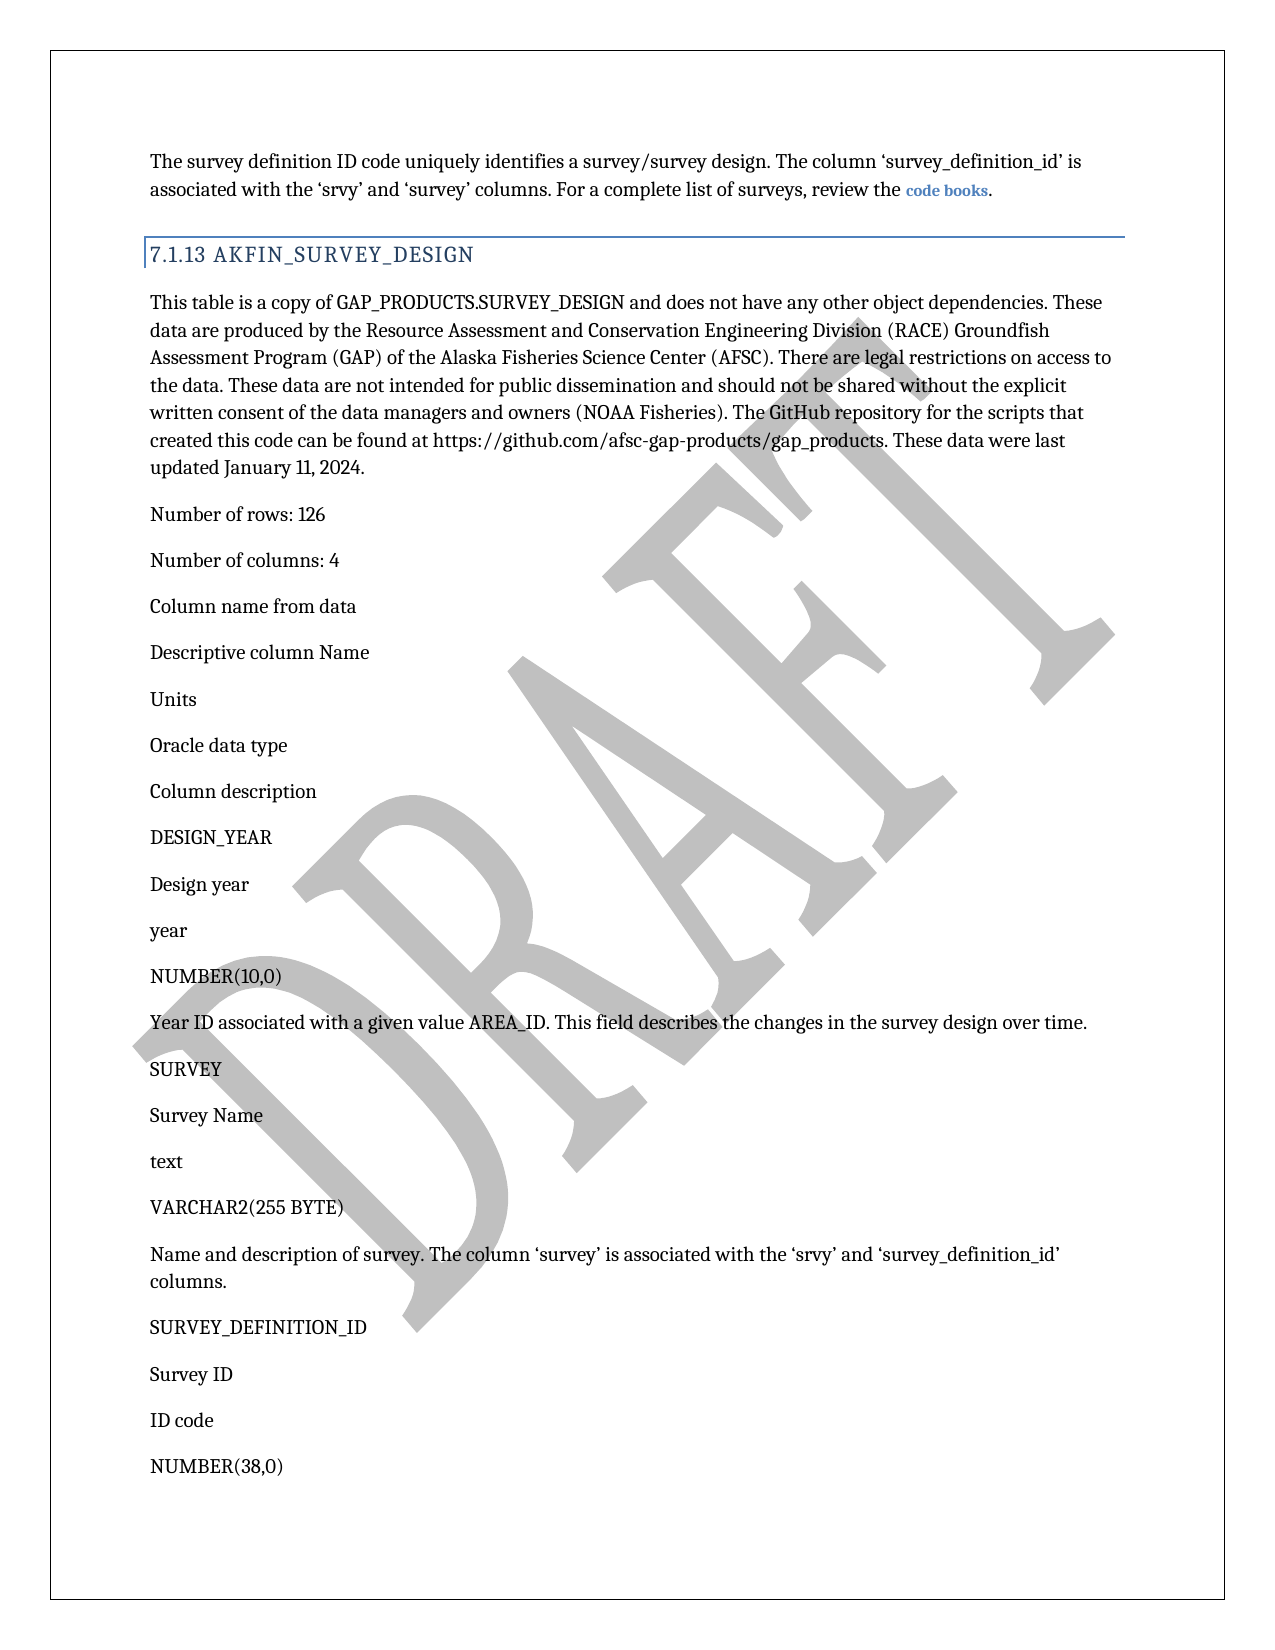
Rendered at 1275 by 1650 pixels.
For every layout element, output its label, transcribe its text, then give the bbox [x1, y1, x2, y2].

text SURVEY_DEFINITION_ID [150, 1316, 1125, 1340]
text ID code [150, 1408, 1125, 1432]
text Number of rows: 126 [150, 502, 1125, 526]
subtitle 7.1.13 AKFIN_SURVEY_DESIGN [146, 238, 1125, 268]
text Column name from data [150, 595, 1125, 619]
text SURVEY [150, 1057, 1125, 1081]
text year [150, 918, 1125, 942]
text Survey ID [150, 1362, 1125, 1386]
text The survey definition ID code uniquely identifies a survey/survey design. The column ‘survey_definition_id’ is associated with the ‘srvy’ and ‘survey’ columns. For a complete list of surveys, review the code books. [150, 150, 1125, 201]
text Number of columns: 4 [150, 548, 1125, 572]
text Design year [150, 872, 1125, 896]
text NUMBER(38,0) [150, 1455, 1125, 1479]
text Column description [150, 780, 1125, 804]
text Survey Name [150, 1103, 1125, 1127]
text VARCHAR2(255 BYTE) [150, 1196, 1125, 1220]
text text [150, 1150, 1125, 1174]
text Year ID associated with a given value AREA_ID. This field describes the changes in the survey design over time. [150, 1011, 1125, 1035]
text This table is a copy of GAP_PRODUCTS.SURVEY_DESIGN and does not have any other object dependencies. These data are produced by the Resource Assessment and Conservation Engineering Division (RACE) Groundfish Assessment Program (GAP) of the Alaska Fisheries Science Center (AFSC). There are legal restrictions on access to the data. These data are not intended for public dissemination and should not be shared without the explicit written consent of the data managers and owners (NOAA Fisheries). The GitHub repository for the scripts that created this code can be found at https://github.com/afsc-gap-products/gap_products. These data were last updated January 11, 2024. [150, 291, 1125, 480]
text Units [150, 687, 1125, 711]
text Descriptive column Name [150, 641, 1125, 665]
text Name and description of survey. The column ‘survey’ is associated with the ‘srvy’ and ‘survey_definition_id’ columns. [150, 1242, 1125, 1294]
text DESIGN_YEAR [150, 826, 1125, 850]
text Oracle data type [150, 733, 1125, 757]
text NUMBER(10,0) [150, 965, 1125, 989]
